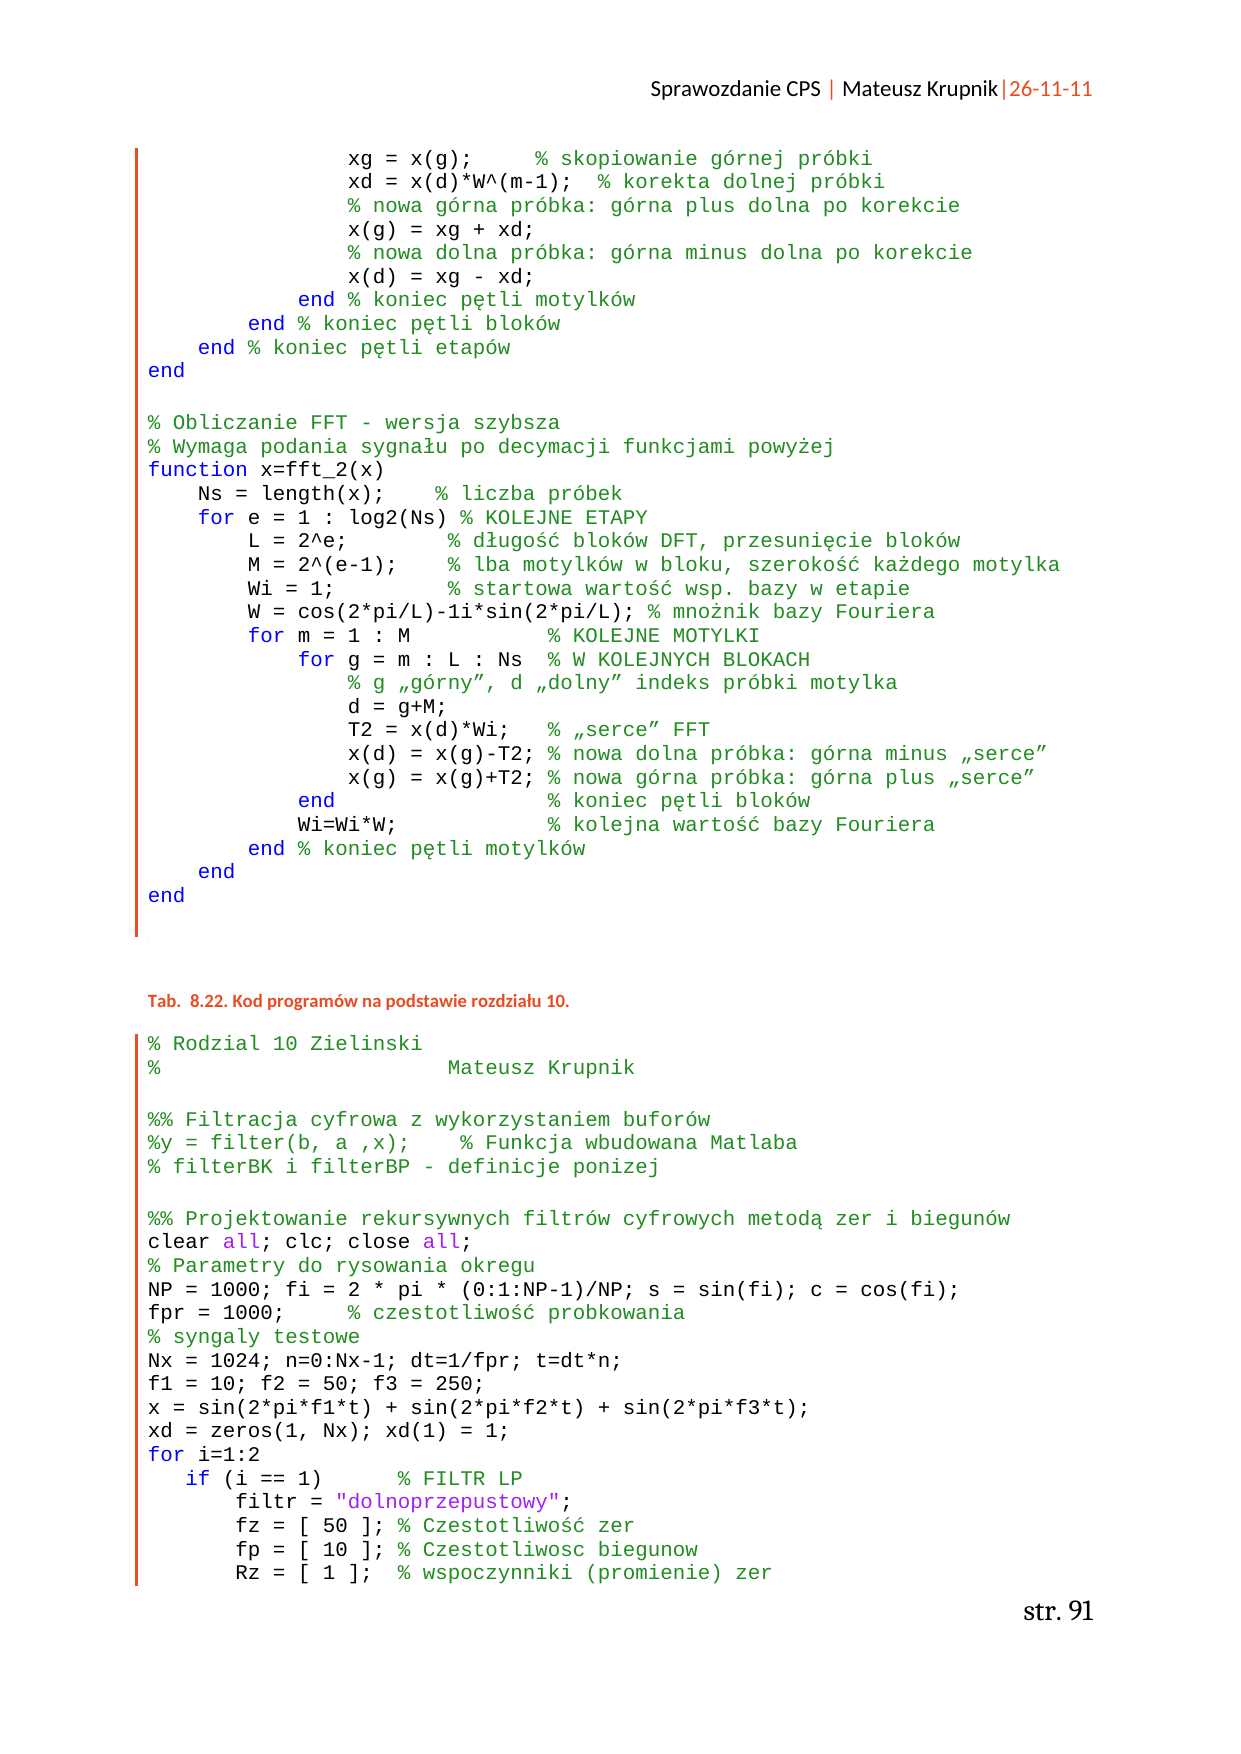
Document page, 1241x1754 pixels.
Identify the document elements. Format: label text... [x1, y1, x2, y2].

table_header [138, 1034, 1096, 1586]
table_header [138, 148, 1096, 937]
